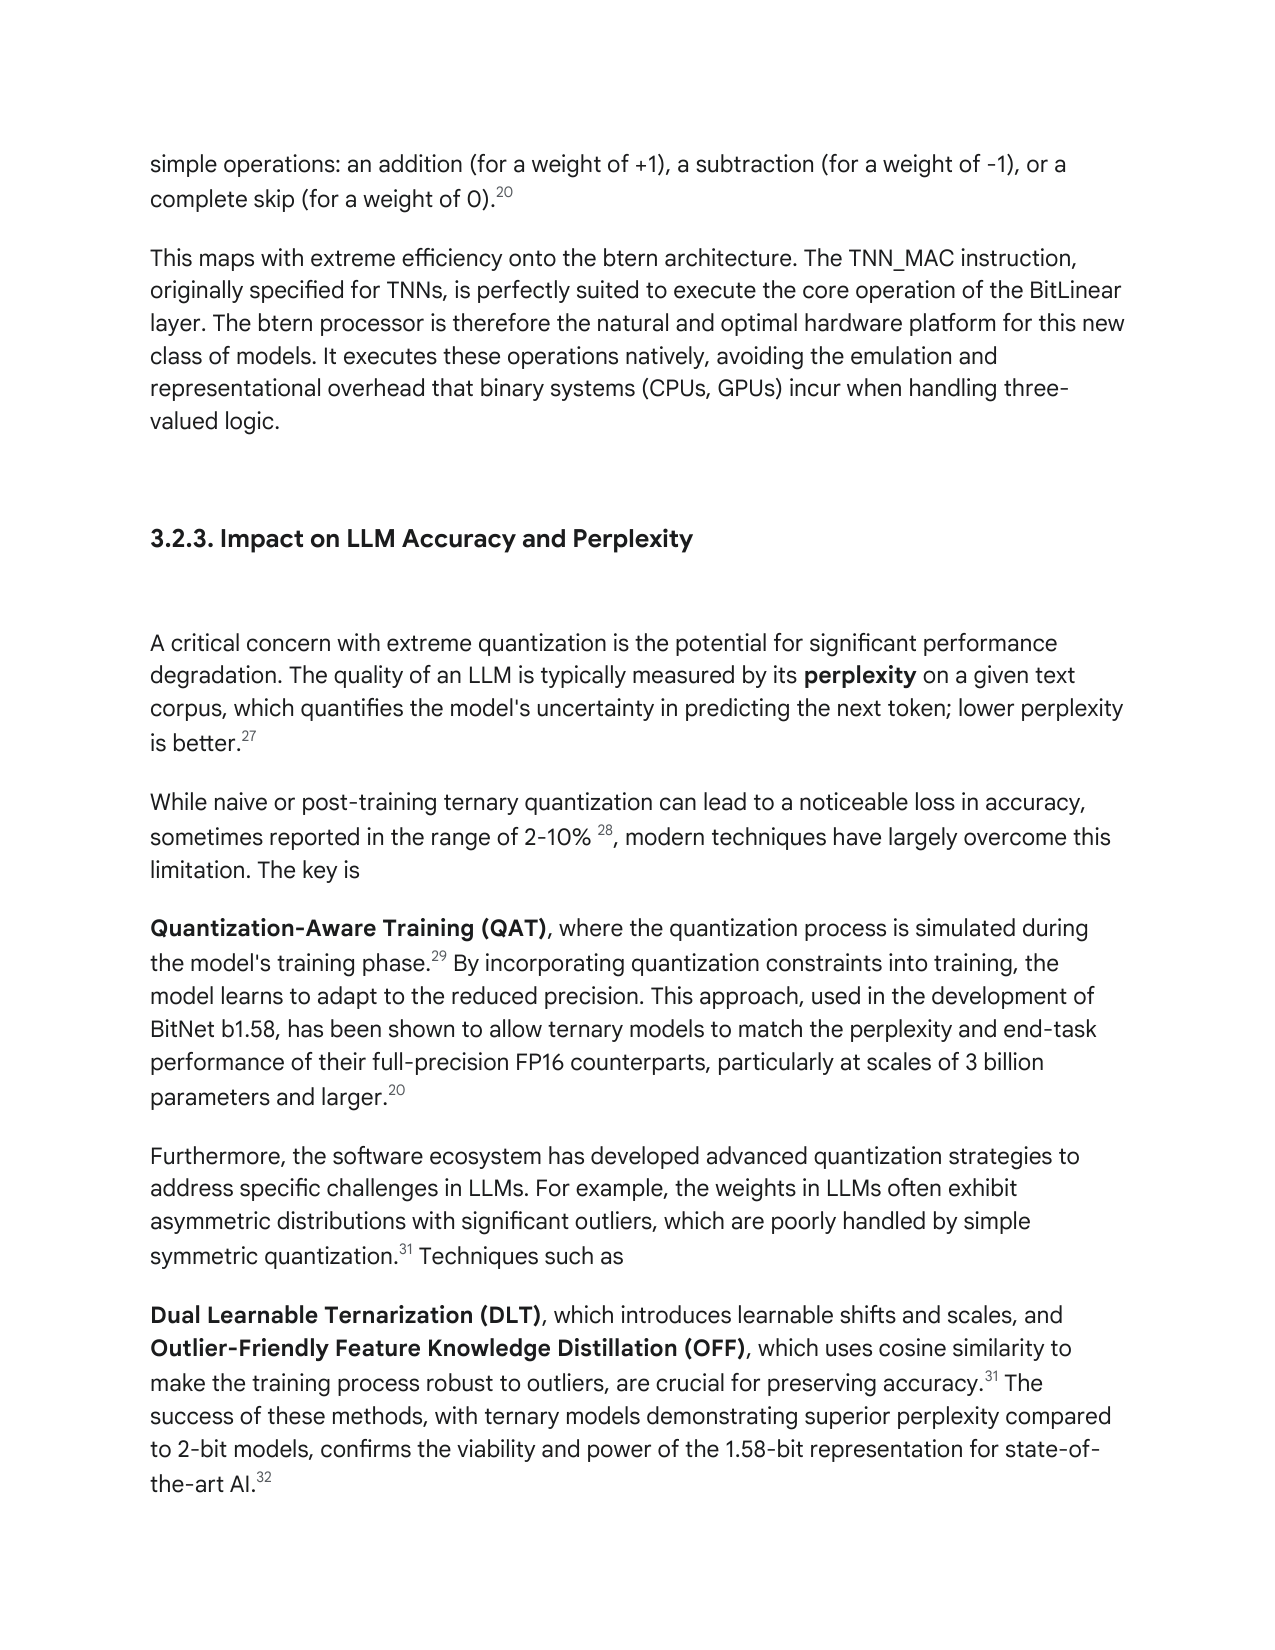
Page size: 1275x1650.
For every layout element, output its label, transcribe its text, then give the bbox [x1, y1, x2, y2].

subtitle 3.2.3. Impact on LLM Accuracy and Perplexity [150, 523, 1125, 554]
text A critical concern with extreme quantization is the potential for significant performance degradation. The quality of an LLM is typically measured by its perplexity on a given text corpus, which quantifies the model's uncertainty in predicting the next token; lower perplexity is better.27 [150, 629, 1125, 759]
text Quantization-Aware Training (QAT), where the quantization process is simulated during the model's training phase.29 By incorporating quantization constraints into training, the model learns to adapt to the reduced precision. This approach, used in the development of BitNet b1.58, has been shown to allow ternary models to match the perplexity and end-task performance of their full-precision FP16 counterparts, particularly at scales of 3 billion parameters and larger.20 [150, 914, 1125, 1112]
text Furthermore, the software ecosystem has developed advanced quantization strategies to address specific challenges in LLMs. For example, the weights in LLMs often exhibit asymmetric distributions with significant outliers, which are poorly handled by simple symmetric quantization.31 Techniques such as [150, 1142, 1125, 1272]
text While naive or post-training ternary quantization can lead to a noticeable loss in accuracy, sometimes reported in the range of 2-10% 28, modern techniques have largely overcome this limitation. The key is [150, 788, 1125, 885]
text This maps with extreme efficiency onto the btern architecture. The TNN_MAC instruction, originally specified for TNNs, is perfectly suited to execute the core operation of the BitLinear layer. The btern processor is therefore the natural and optimal hardware platform for this new class of models. It executes these operations natively, avoiding the emulation and representational overhead that binary systems (CPUs, GPUs) incur when handling three-valued logic. [150, 244, 1125, 436]
text Dual Learnable Ternarization (DLT), which introduces learnable shifts and scales, and Outlier-Friendly Feature Knowledge Distillation (OFF), which uses cosine similarity to make the training process robust to outliers, are crucial for preserving accuracy.31 The success of these methods, with ternary models demonstrating superior perplexity compared to 2-bit models, confirms the viability and power of the 1.58-bit representation for state-of-the-art AI.32 [150, 1301, 1125, 1499]
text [150, 150, 1125, 214]
